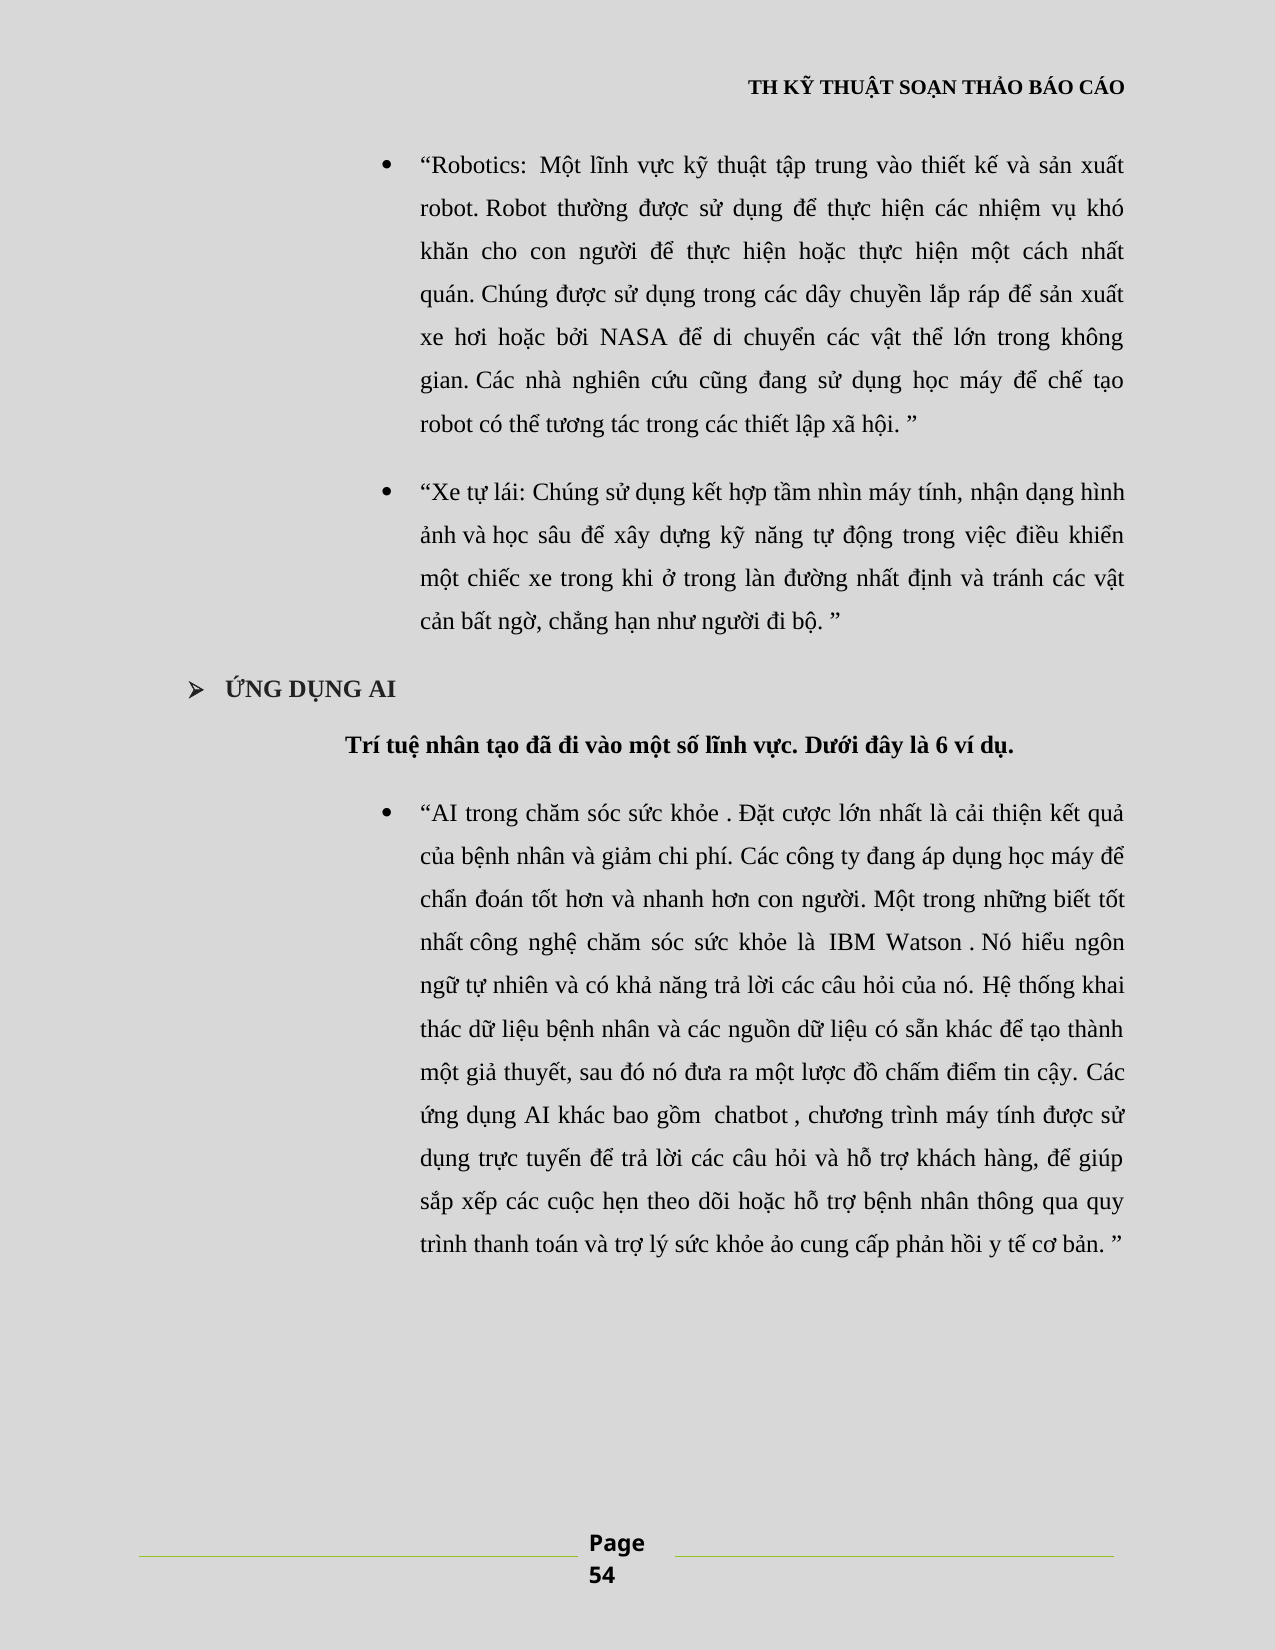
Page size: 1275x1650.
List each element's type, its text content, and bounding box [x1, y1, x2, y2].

subtitle “AI trong chăm sóc sức khỏe . Đặt cược lớn nhất là cải thiện kết quả của bệnh nhân và giảm chi phí. Các công ty đang áp dụng học máy để chẩn đoán tốt hơn và nhanh hơn con người. Một trong những biết tốt nhất công nghệ chăm sóc sức khỏe là IBM Watson . Nó hiểu ngôn ngữ tự nhiên và có khả năng trả lời các câu hỏi của nó. Hệ thống khai thác dữ liệu bệnh nhân và các nguồn dữ liệu có sẵn khác để tạo thành một giả thuyết, sau đó nó đưa ra một lược đồ chấm điểm tin cậy. Các ứng dụng AI khác bao gồm chatbot , chương trình máy tính được sử dụng trực tuyến để trả lời các câu hỏi và hỗ trợ khách hàng, để giúp sắp xếp các cuộc hẹn theo dõi hoặc hỗ trợ bệnh nhân thông qua quy trình thanh toán và trợ lý sức khỏe ảo cung cấp phản hồi y tế cơ bản. ” [382, 798, 1125, 1258]
subtitle “Xe tự lái: Chúng sử dụng kết hợp tầm nhìn máy tính, nhận dạng hình ảnh và học sâu để xây dựng kỹ năng tự động trong việc điều khiển một chiếc xe trong khi ở trong làn đường nhất định và tránh các vật cản bất ngờ, chẳng hạn như người đi bộ. ” [382, 477, 1125, 635]
subtitle “Robotics: Một lĩnh vực kỹ thuật tập trung vào thiết kế và sản xuất robot. Robot thường được sử dụng để thực hiện các nhiệm vụ khó khăn cho con người để thực hiện hoặc thực hiện một cách nhất quán. Chúng được sử dụng trong các dây chuyền lắp ráp để sản xuất xe hơi hoặc bởi NASA để di chuyển các vật thể lớn trong không gian. Các nhà nghiên cứu cũng đang sử dụng học máy để chế tạo robot có thể tương tác trong các thiết lập xã hội. ” [382, 150, 1125, 437]
subtitle Trí tuệ nhân tạo đã đi vào một số lĩnh vực. Dưới đây là 6 ví dụ. [270, 730, 1125, 759]
subtitle Ứng dụng AI [187, 674, 1125, 703]
